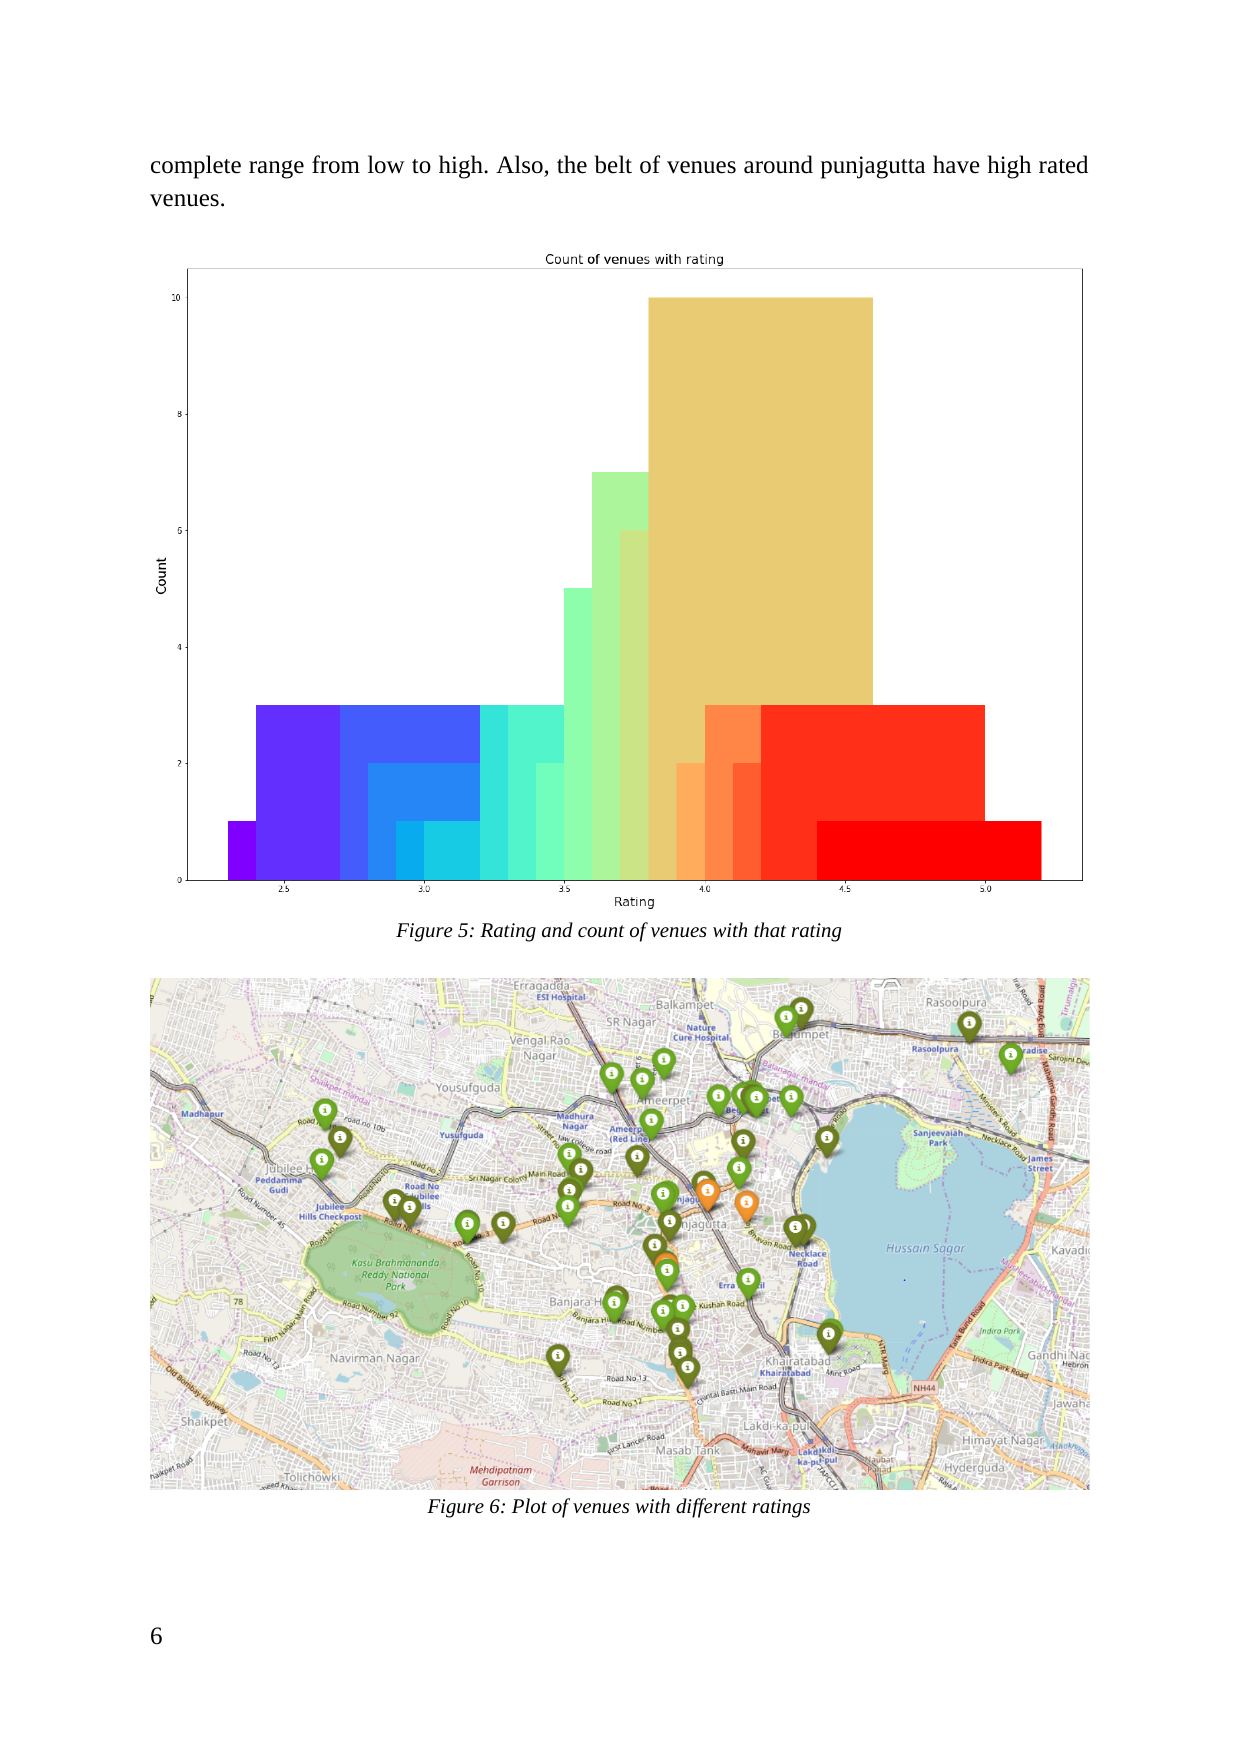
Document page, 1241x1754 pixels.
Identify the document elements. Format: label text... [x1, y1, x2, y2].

text Figure 6: Plot of venues with different ratings [150, 1494, 1090, 1518]
picture [150, 249, 1090, 914]
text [150, 150, 1090, 212]
picture [150, 978, 1090, 1490]
text Figure 5: Rating and count of venues with that rating [150, 918, 1090, 942]
